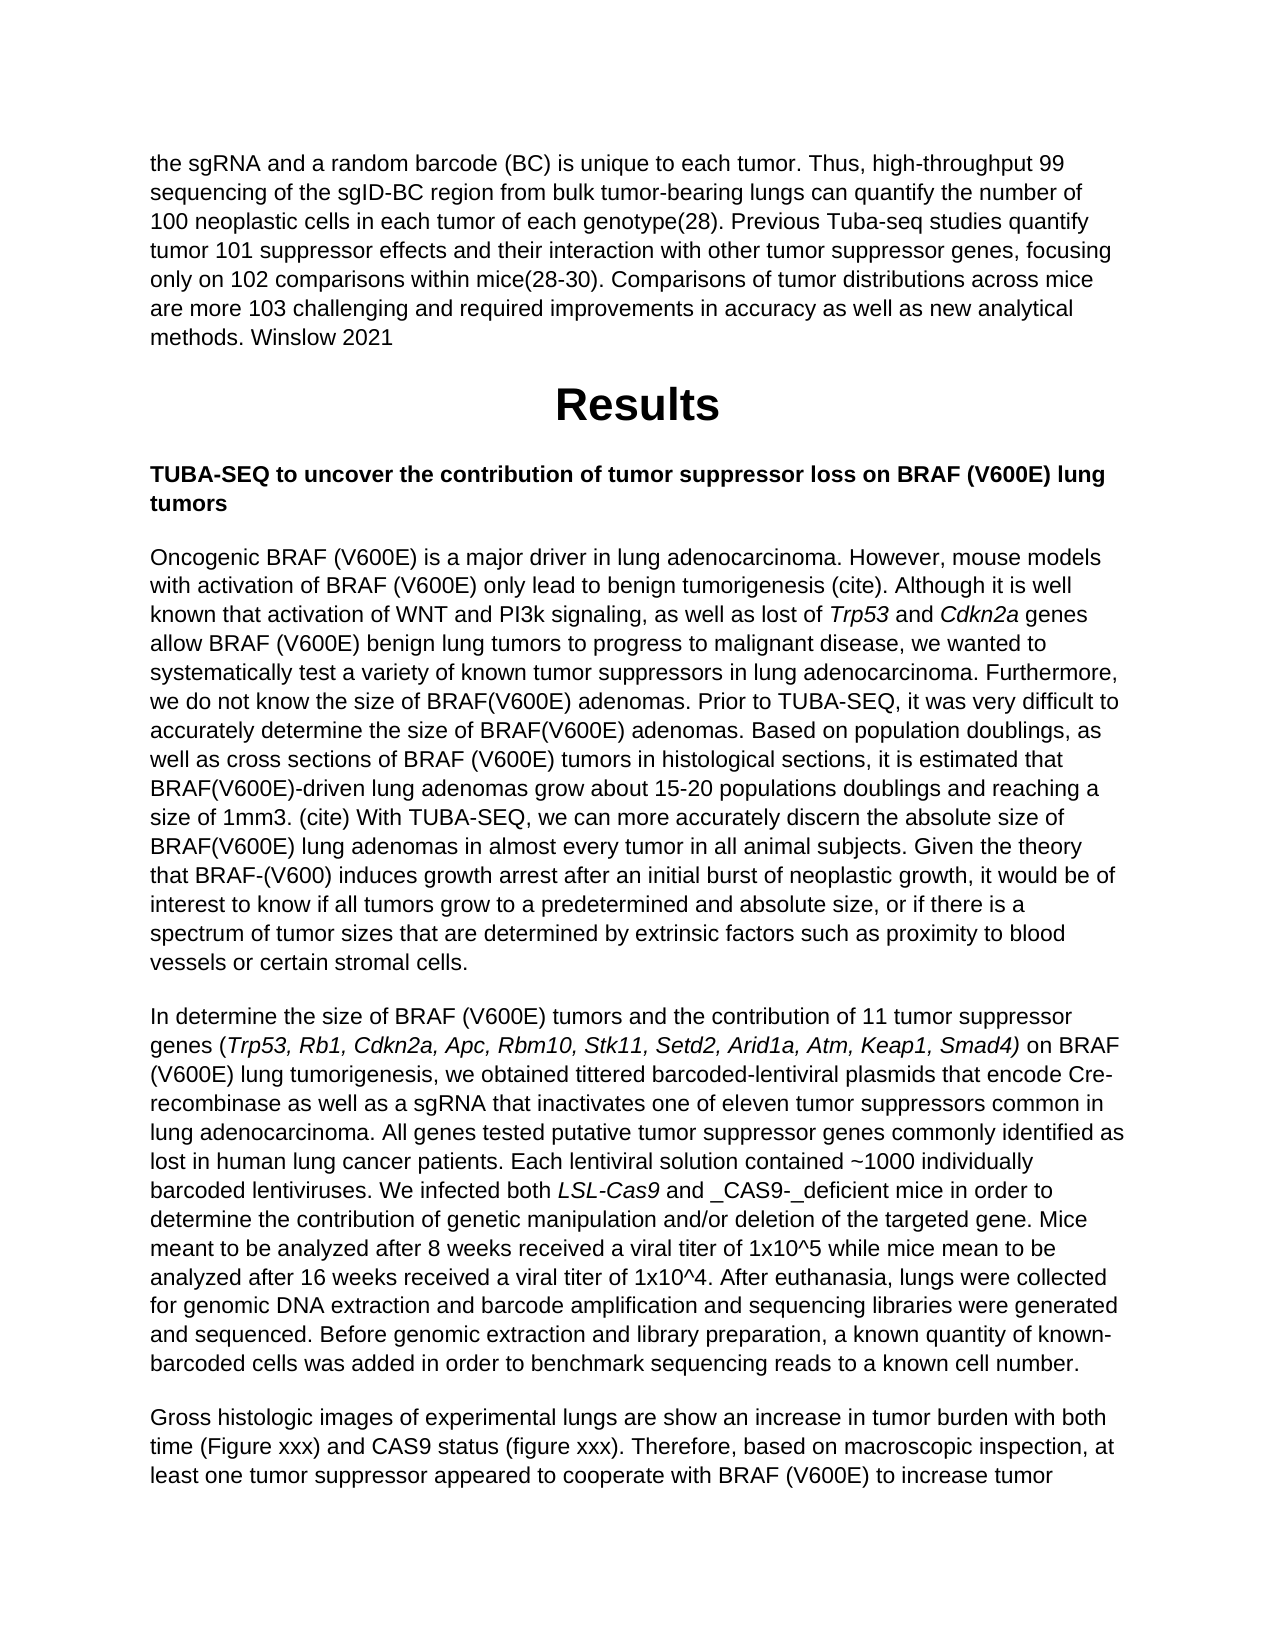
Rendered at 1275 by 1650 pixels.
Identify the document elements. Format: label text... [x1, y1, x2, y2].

text In determine the size of BRAF (V600E) tumors and the contribution of 11 tumor suppressor genes (Trp53, Rb1, Cdkn2a, Apc, Rbm10, Stk11, Setd2, Arid1a, Atm, Keap1, Smad4) on BRAF (V600E) lung tumorigenesis, we obtained tittered barcoded-lentiviral plasmids that encode Cre-recombinase as well as a sgRNA that inactivates one of eleven tumor suppressors common in lung adenocarcinoma. All genes tested putative tumor suppressor genes commonly identified as lost in human lung cancer patients. Each lentiviral solution contained ~1000 individually barcoded lentiviruses. We infected both LSL-Cas9 and _CAS9-_deficient mice in order to determine the contribution of genetic manipulation and/or deletion of the targeted gene. Mice meant to be analyzed after 8 weeks received a viral titer of 1x10^5 while mice mean to be analyzed after 16 weeks received a viral titer of 1x10^4. After euthanasia, lungs were collected for genomic DNA extraction and barcode amplification and sequencing libraries were generated and sequenced. Before genomic extraction and library preparation, a known quantity of known-barcoded cells was added in order to benchmark sequencing reads to a known cell number. [150, 1003, 1125, 1377]
text Oncogenic BRAF (V600E) is a major driver in lung adenocarcinoma. However, mouse models with activation of BRAF (V600E) only lead to benign tumorigenesis (cite). Although it is well known that activation of WNT and PI3k signaling, as well as lost of Trp53 and Cdkn2a genes allow BRAF (V600E) benign lung tumors to progress to malignant disease, we wanted to systematically test a variety of known tumor suppressors in lung adenocarcinoma. Furthermore, we do not know the size of BRAF(V600E) adenomas. Prior to TUBA-SEQ, it was very difficult to accurately determine the size of BRAF(V600E) adenomas. Based on population doublings, as well as cross sections of BRAF (V600E) tumors in histological sections, it is estimated that BRAF(V600E)-driven lung adenomas grow about 15-20 populations doublings and reaching a size of 1mm3. (cite) With TUBA-SEQ, we can more accurately discern the absolute size of BRAF(V600E) lung adenomas in almost every tumor in all animal subjects. Given the theory that BRAF-(V600) induces growth arrest after an initial burst of neoplastic growth, it would be of interest to know if all tumors grow to a predetermined and absolute size, or if there is a spectrum of tumor sizes that are determined by extrinsic factors such as proximity to blood vessels or certain stromal cells. [150, 543, 1125, 975]
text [150, 1404, 1125, 1489]
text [150, 150, 1125, 350]
subtitle Results [150, 378, 1125, 430]
text TUBA-SEQ to uncover the contribution of tumor suppressor loss on BRAF (V600E) lung tumors [150, 461, 1125, 516]
